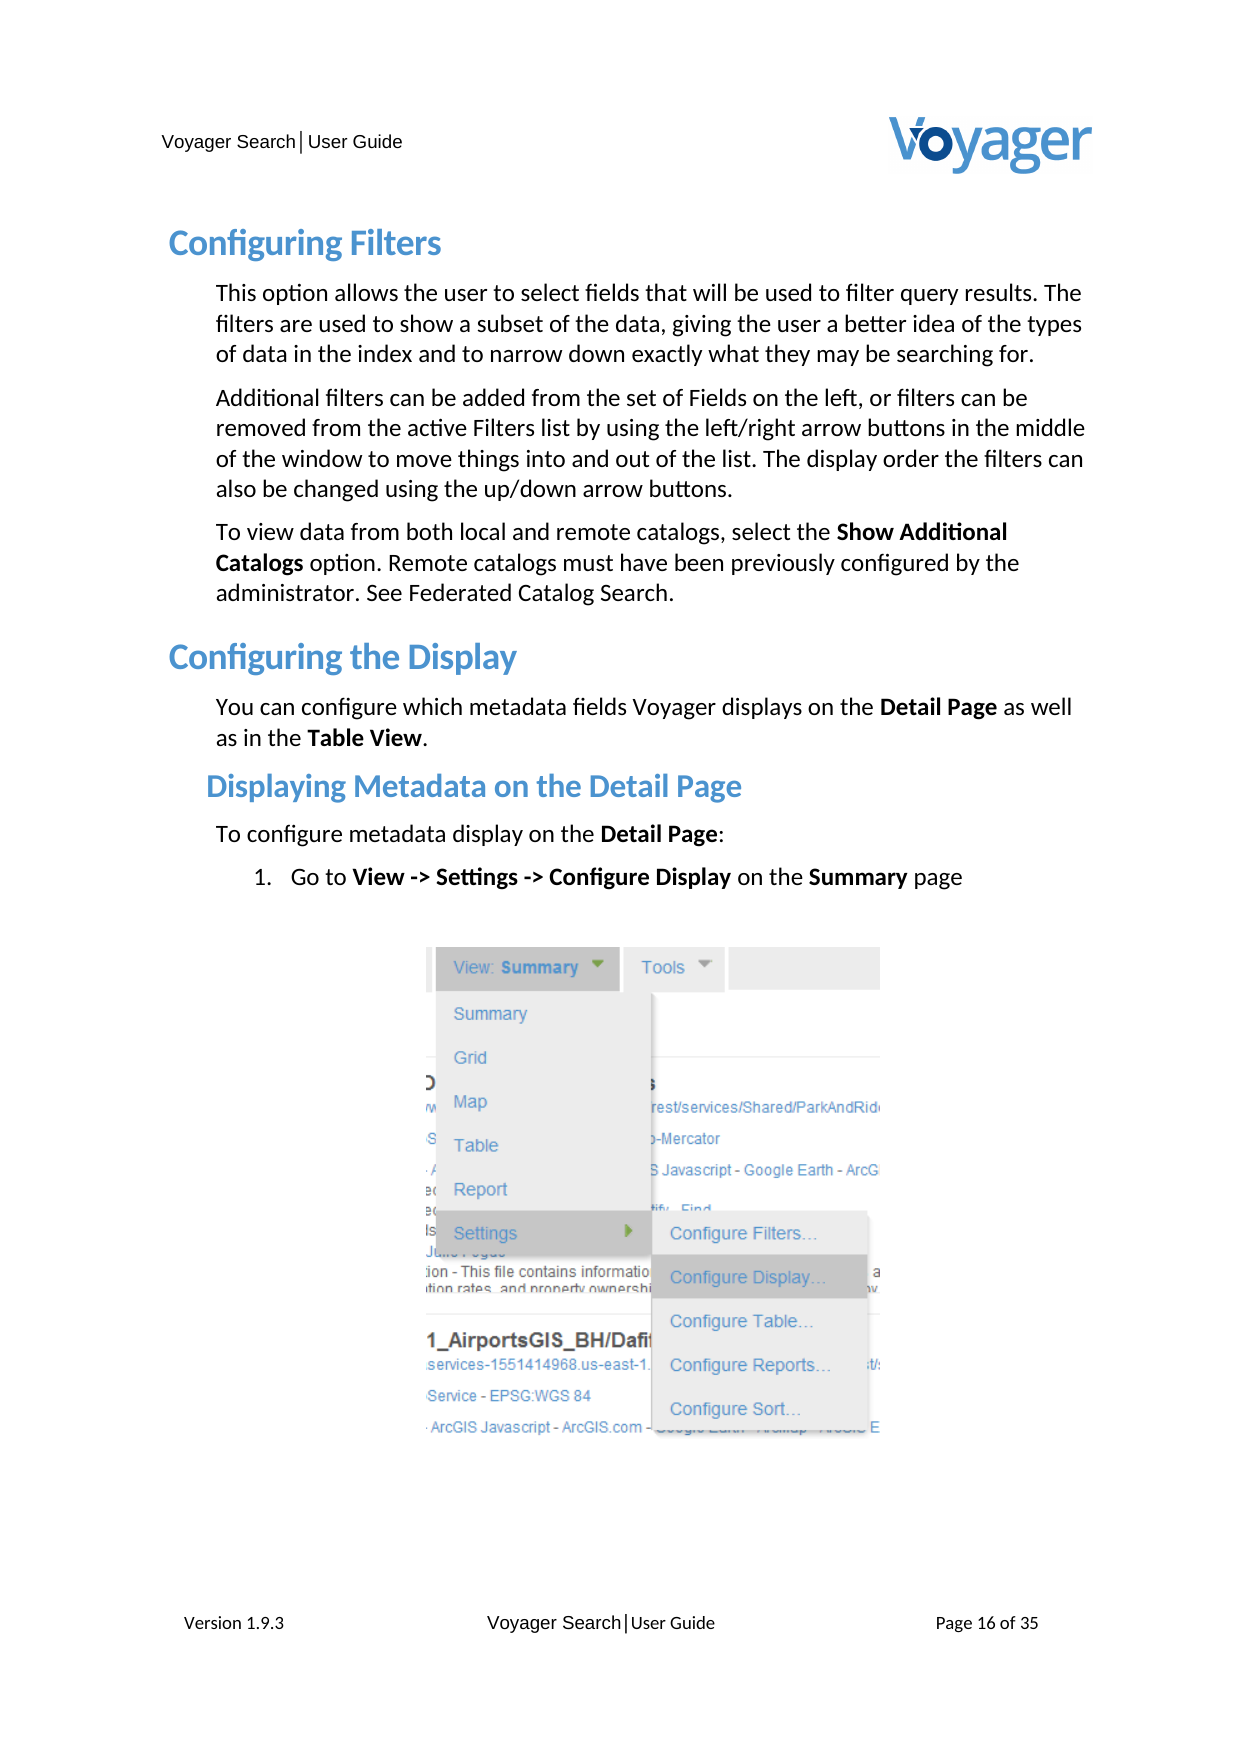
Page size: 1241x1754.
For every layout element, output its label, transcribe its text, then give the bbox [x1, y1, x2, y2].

text This option allows the user to select fields that will be used to filter query results. The filters are used to show a subset of the data, giving the user a better idea of the types of data in the index and to narrow down exactly what they may be searching for. [216, 278, 1090, 369]
subtitle Displaying Metadata on the Detail Page [206, 765, 1090, 805]
subtitle Configuring Filters [169, 219, 1090, 265]
list Go to View -> Settings -> Configure Display on the Summary page [253, 861, 1090, 891]
text Additional filters can be added from the set of Fields on the left, or filters can be removed from the active Filters list by using the left/right arrow buttons in the middle of the window to move things into and out of the list. The display order the filters can also be changed using the up/down arrow buttons. [216, 382, 1090, 504]
subtitle Configuring the Display [169, 633, 1090, 679]
text You can configure which metadata fields Voyager displays on the Detail Page as well as in the Table View. [216, 691, 1090, 752]
picture [426, 947, 880, 1439]
picture [887, 116, 1093, 174]
text To view data from both local and remote catalogs, select the Show Additional Catalogs option. Remote catalogs must have been previously configured by the administrator. See Federated Catalog Search. [216, 516, 1090, 608]
text To configure metadata display on the Detail Page: [216, 818, 1090, 848]
